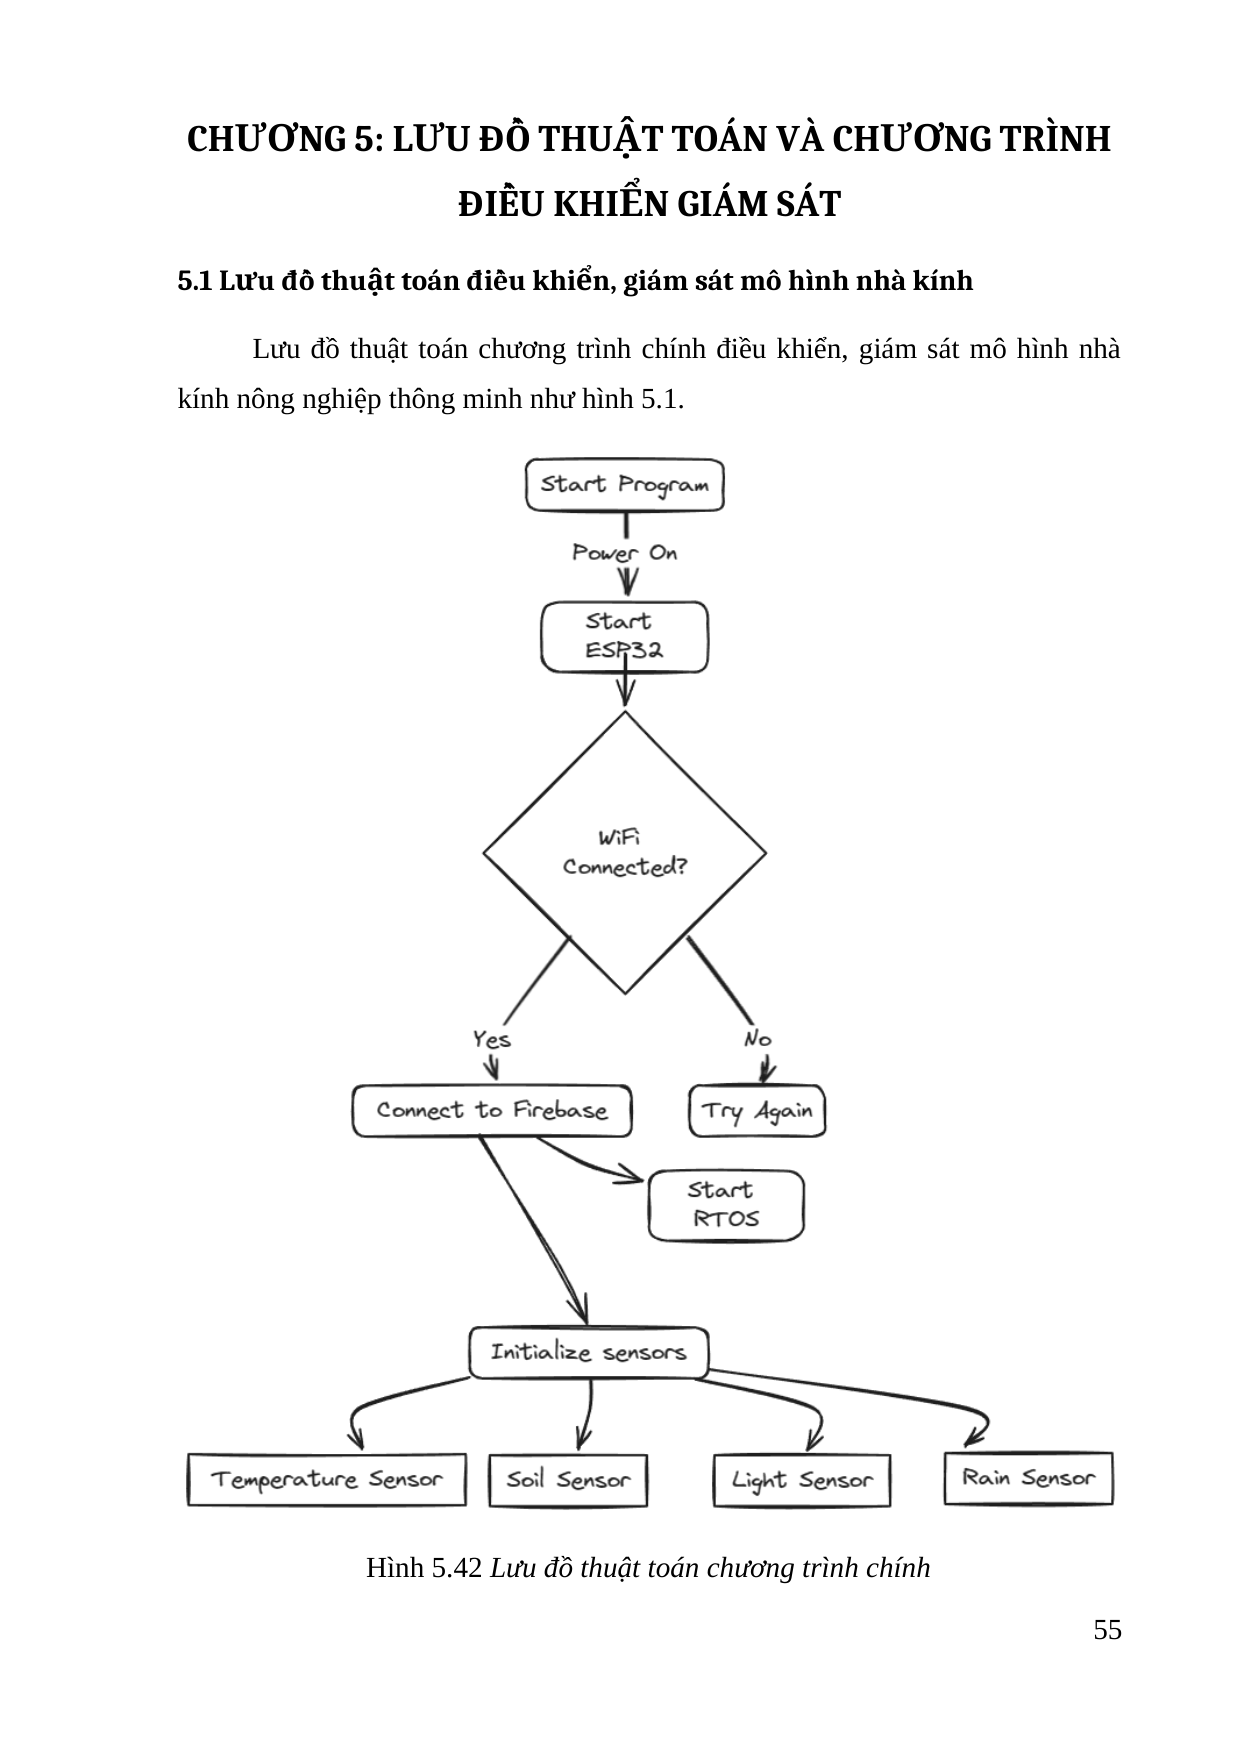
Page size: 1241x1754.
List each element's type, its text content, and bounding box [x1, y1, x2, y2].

text Lưu đồ thuật toán chương trình chính điều khiển, giám sát mô hình nhà kính nông nghiệp thông minh như hình 5.1. [177, 331, 1122, 415]
subtitle 5.1 Lưu đồ thuật toán điều khiển, giám sát mô hình nhà kính [177, 264, 1122, 298]
picture [177, 448, 1123, 1517]
subtitle CHƯƠNG 5: LƯU ĐỒ THUẬT TOÁN VÀ CHƯƠNG TRÌNH ĐIỀU KHIỂN GIÁM SÁT [177, 118, 1122, 226]
